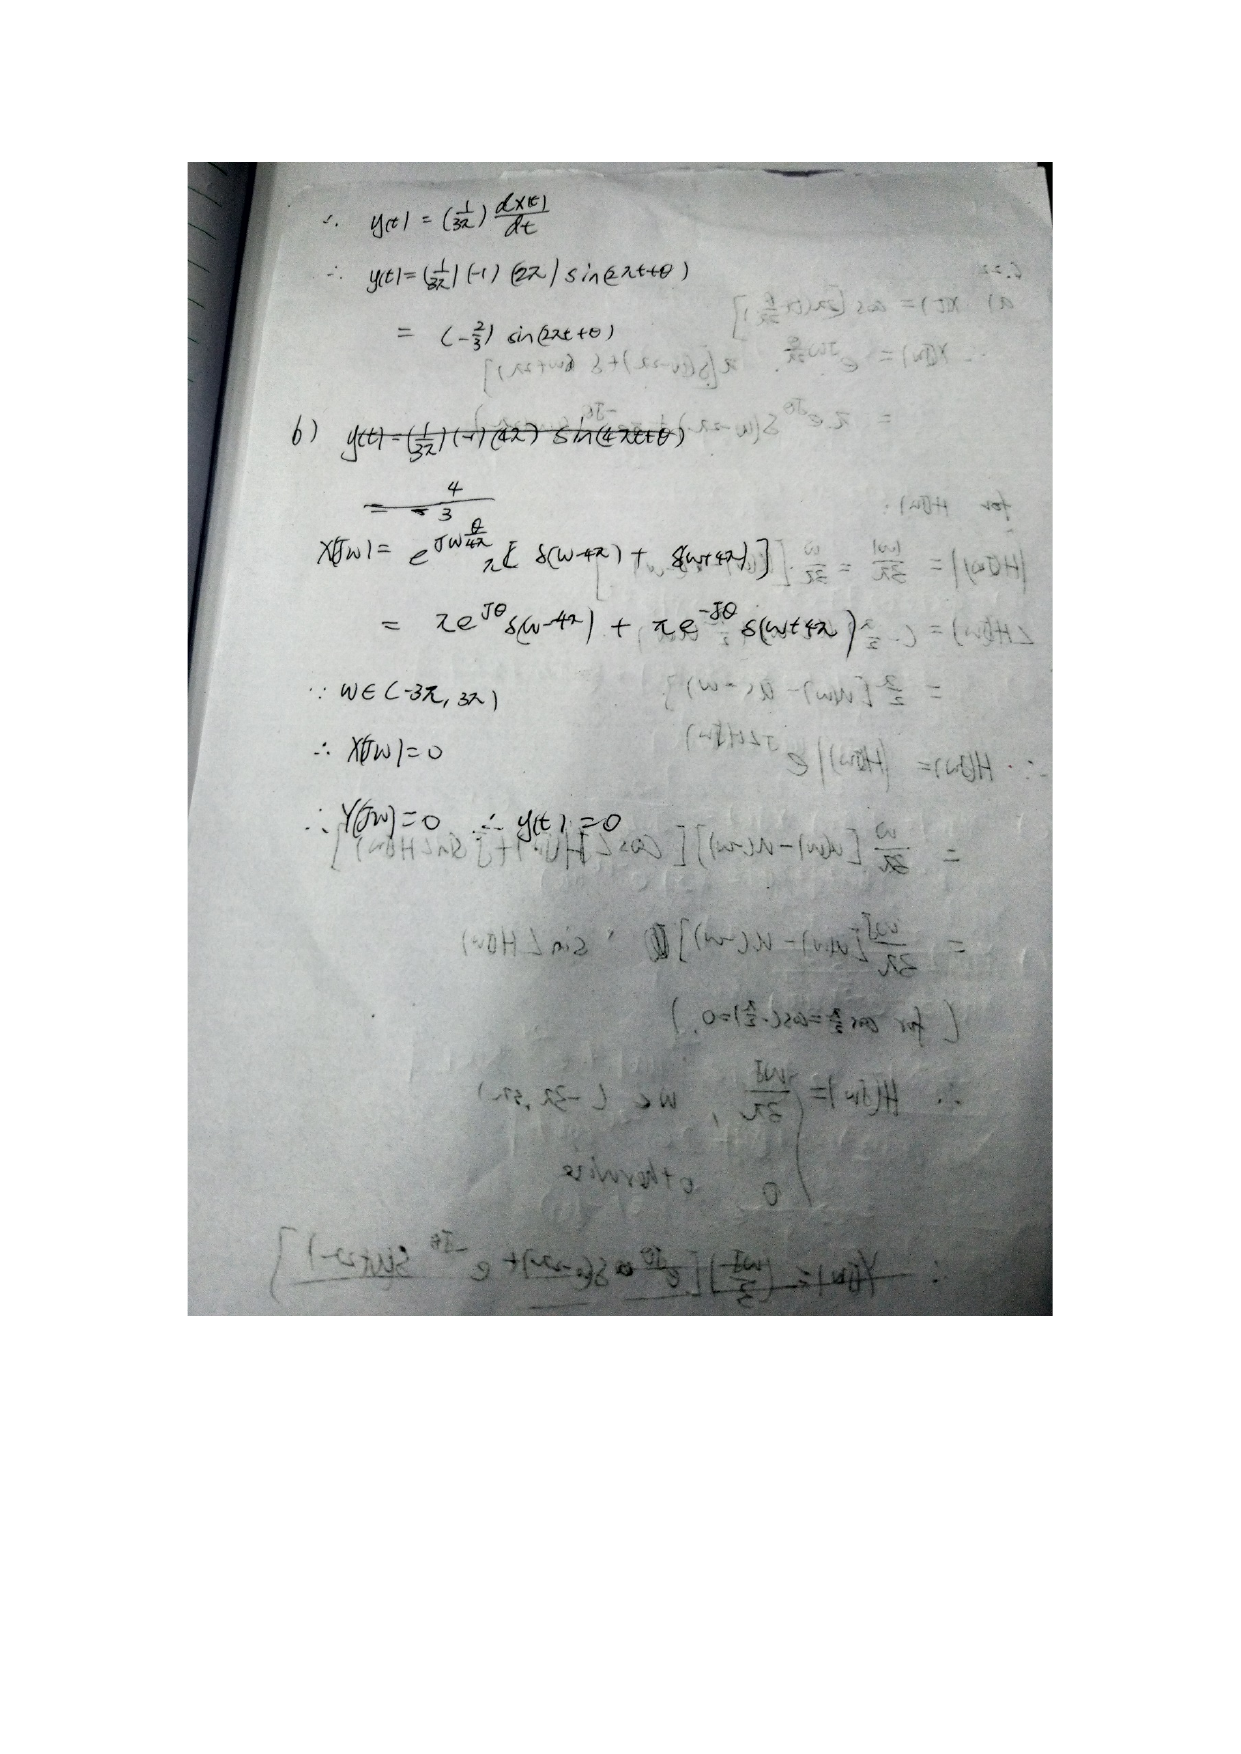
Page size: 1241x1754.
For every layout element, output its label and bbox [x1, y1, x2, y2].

picture [187, 162, 1053, 1316]
